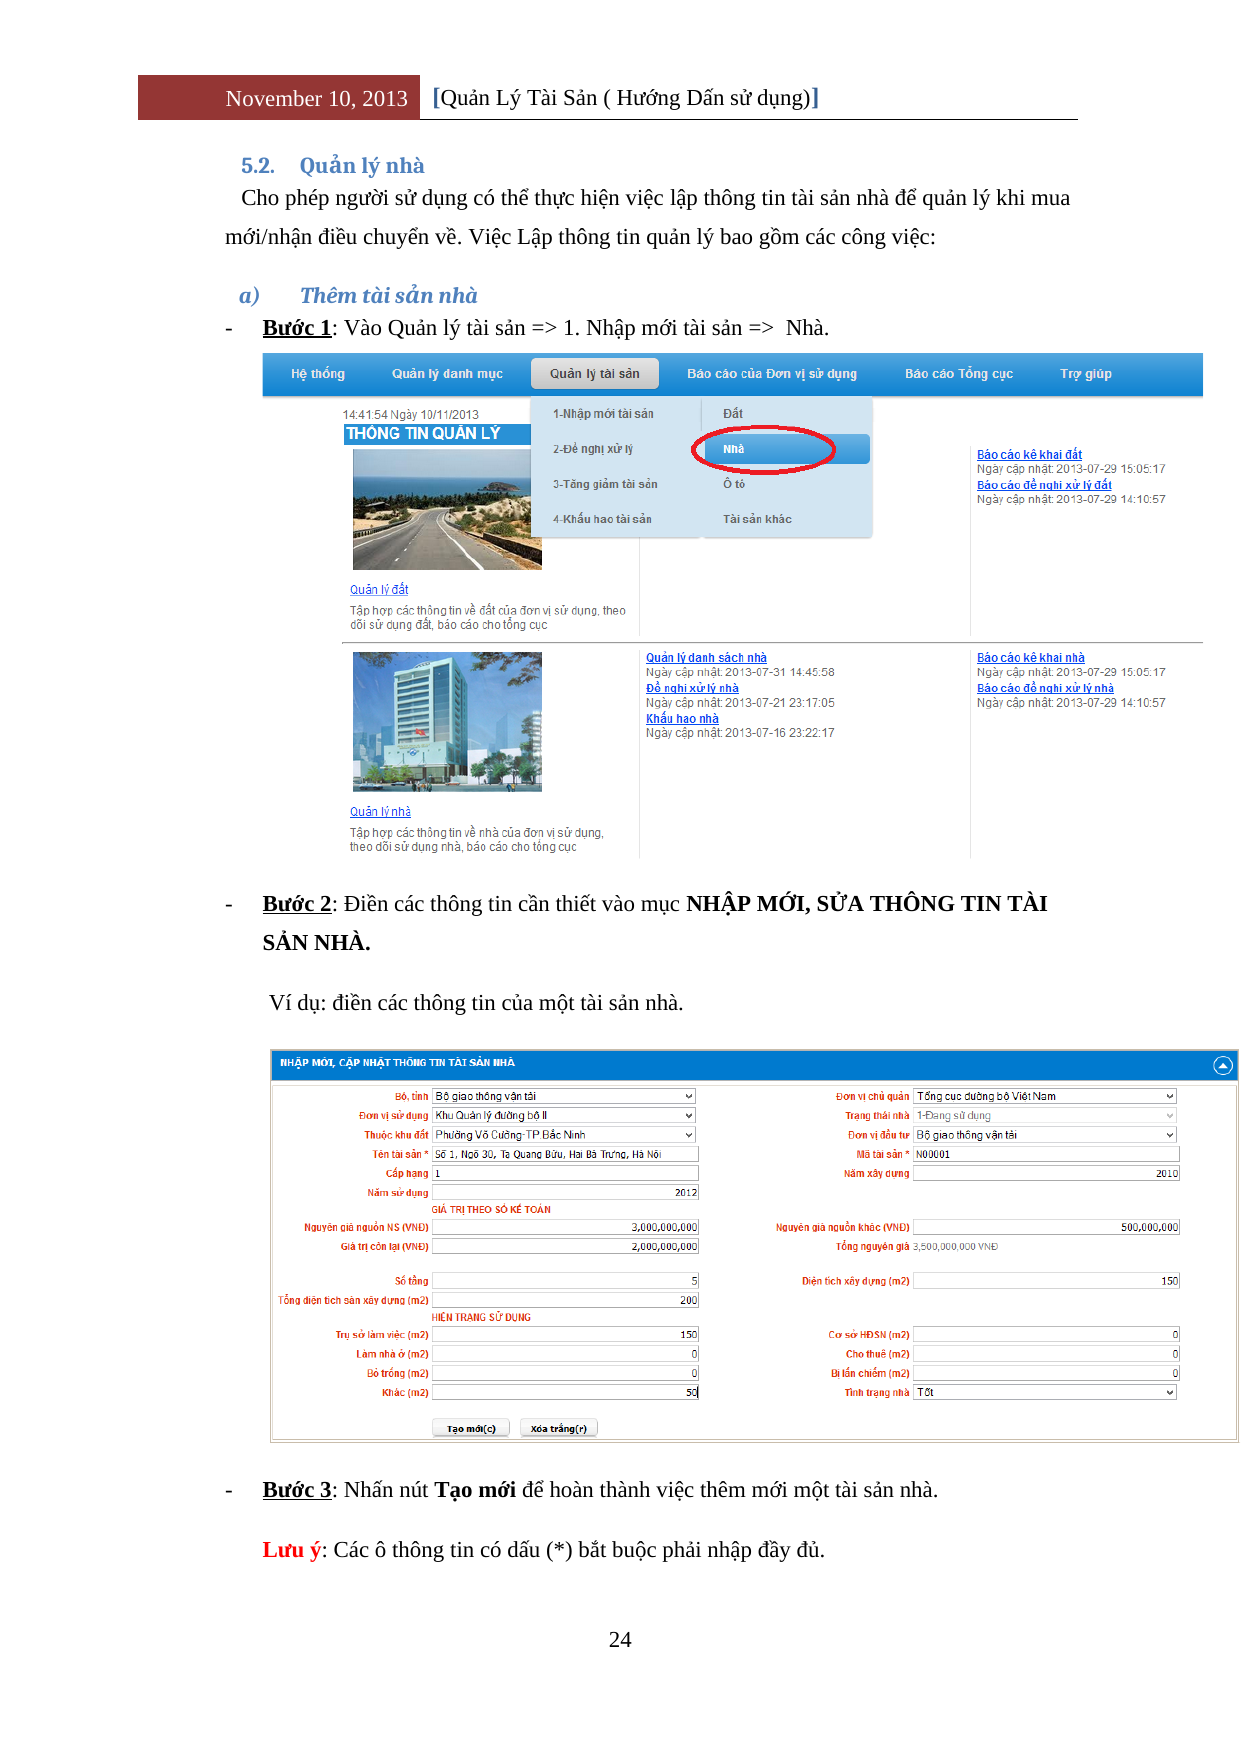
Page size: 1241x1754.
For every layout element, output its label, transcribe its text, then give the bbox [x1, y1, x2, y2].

list Bước 3: Nhấn nút Tạo mới để hoàn thành việc thêm mới một tài sản nhà. [225, 1476, 1090, 1502]
text Ví dụ: điền các thông tin của một tài sản nhà. [269, 989, 1090, 1016]
subtitle Quản lý nhà [241, 153, 1090, 180]
list Bước 1: Vào Quản lý tài sản => 1. Nhập mới tài sản => Nhà. [225, 313, 1090, 340]
picture [268, 1049, 1241, 1443]
list Bước 2: Điền các thông tin cần thiết vào mục NHẬP MỚI, SỬA THÔNG TIN TÀI SẢN NHÀ. [225, 889, 1090, 955]
picture [262, 353, 1204, 877]
text Lưu ý: Các ô thông tin có dấu (*) bắt buộc phải nhập đầy đủ. [187, 1536, 1090, 1563]
subtitle Thêm tài sản nhà [239, 283, 1090, 310]
text Cho phép người sử dụng có thể thực hiện việc lập thông tin tài sản nhà để quản lý khi mua mới/nhận điều chuyển về. Việc Lập thông tin quản lý bao gồm các công việc: [225, 183, 1090, 249]
